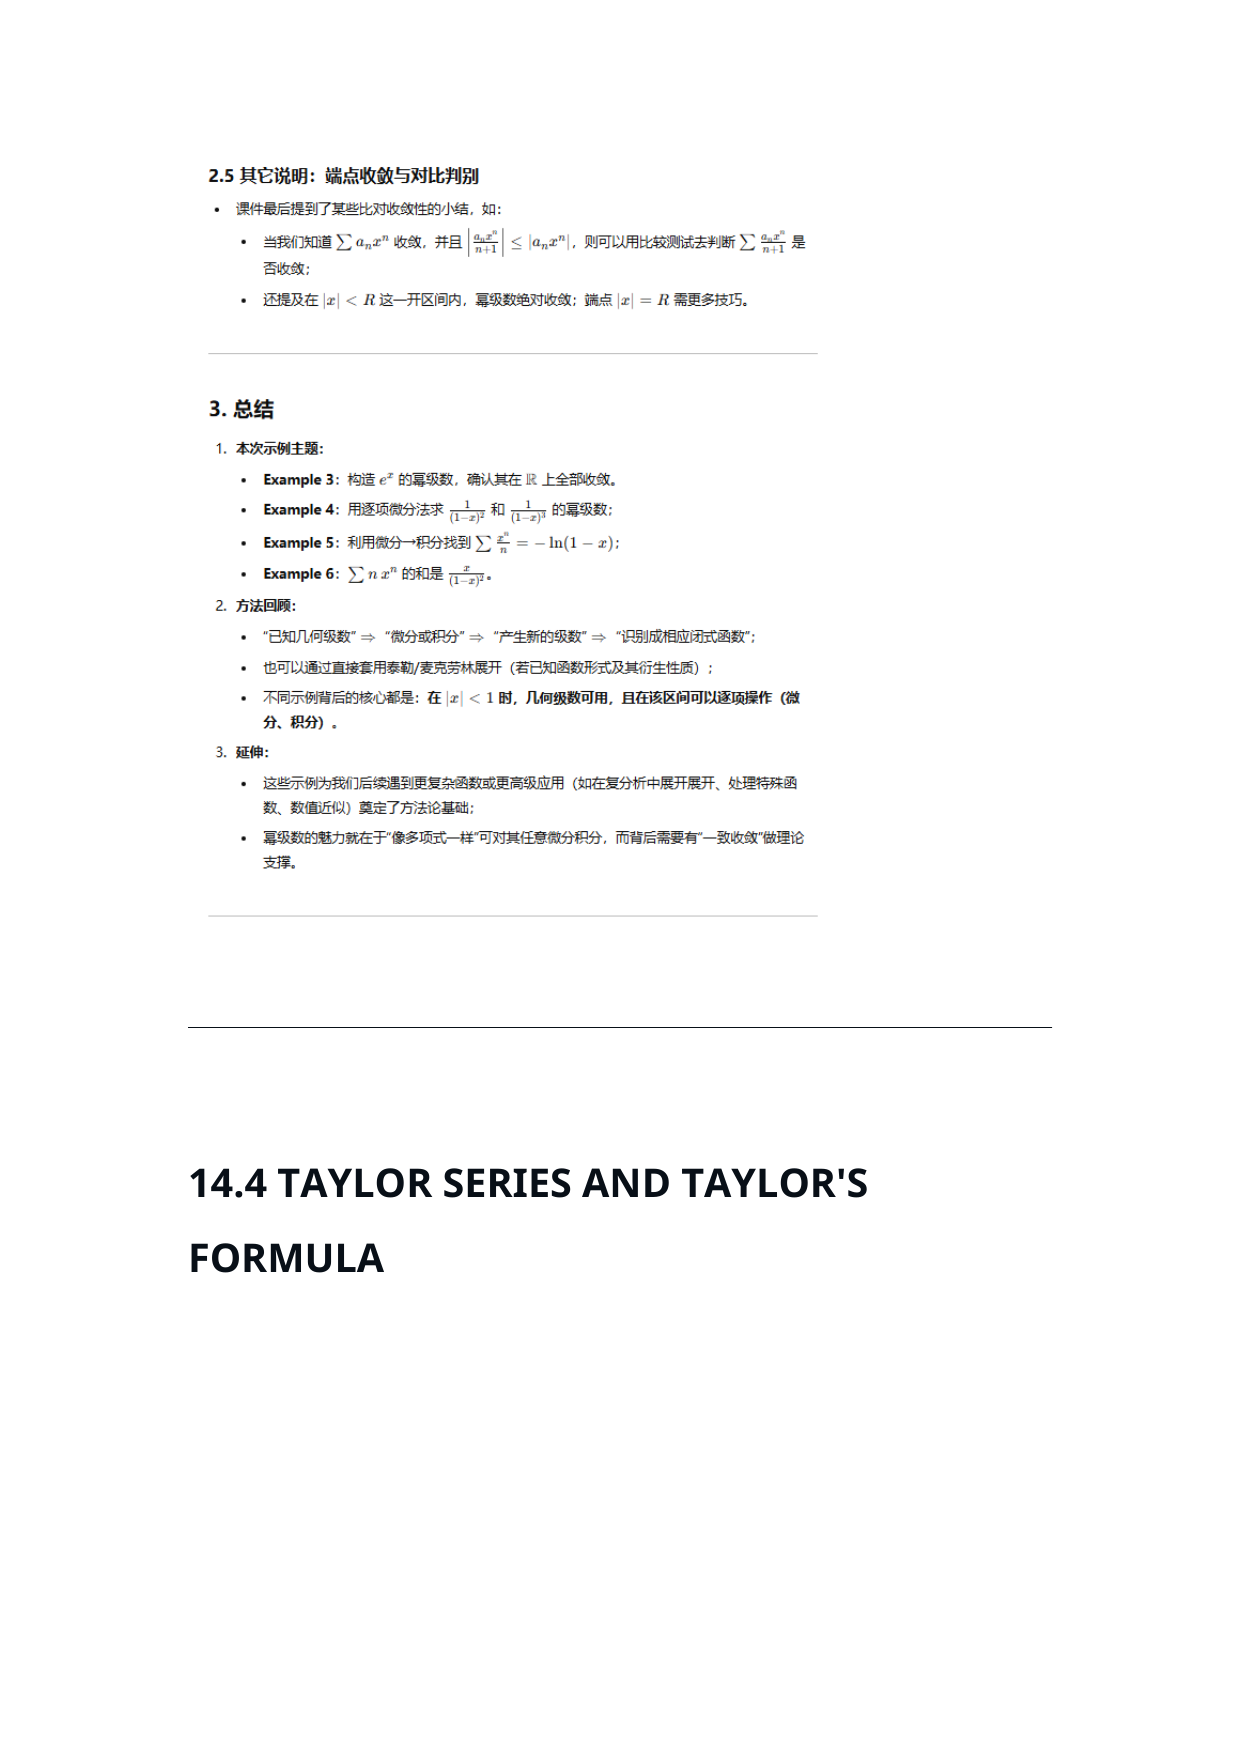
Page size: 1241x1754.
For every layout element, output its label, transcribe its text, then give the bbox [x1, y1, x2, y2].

picture [187, 152, 1053, 938]
subtitle 14.4 TAYLOR SERIES AND TAYLOR'S FORMULA [188, 1144, 1052, 1294]
